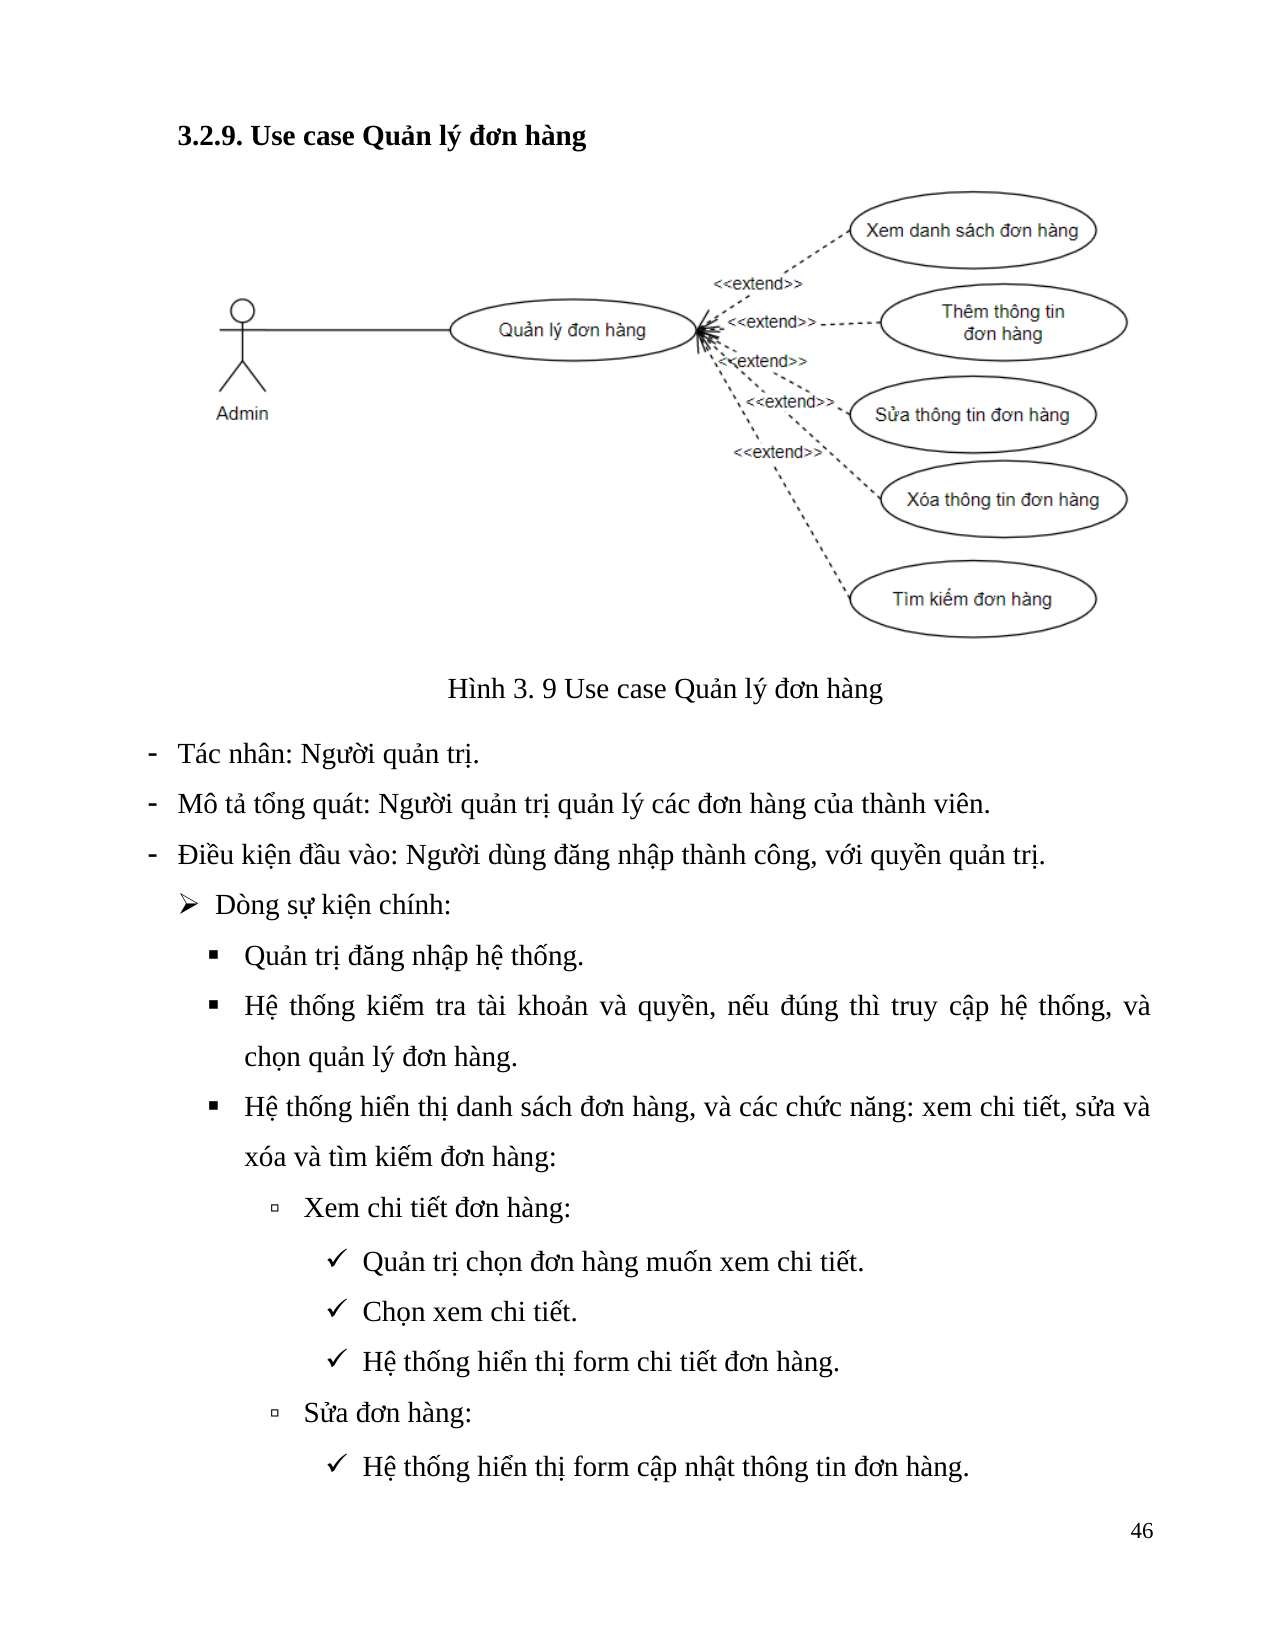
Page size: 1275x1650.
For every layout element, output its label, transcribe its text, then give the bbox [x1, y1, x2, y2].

list Sửa đơn hàng: [266, 1395, 1153, 1431]
list Điều kiện đầu vào: Người dùng đăng nhập thành công, với quyền quản trị. [148, 837, 1153, 871]
picture [177, 168, 1154, 656]
list Hệ thống hiển thị form cập nhật thông tin đơn hàng. [325, 1449, 1153, 1483]
list Tác nhân: Người quản trị. [148, 736, 1153, 770]
text Hình 3. 9 Use case Quản lý đơn hàng [177, 671, 1153, 705]
list Mô tả tổng quát: Người quản trị quản lý các đơn hàng của thành viên. [148, 787, 1153, 820]
list Chọn xem chi tiết. [325, 1294, 1153, 1328]
list Xem chi tiết đơn hàng: [266, 1190, 1153, 1226]
list Hệ thống hiển thị form chi tiết đơn hàng. [325, 1344, 1153, 1378]
list Hệ thống kiểm tra tài khoản và quyền, nếu đúng thì truy cập hệ thống, và chọn quản lý đơn hàng. [207, 988, 1153, 1072]
list Dòng sự kiện chính: [177, 887, 1153, 921]
list Hệ thống hiển thị danh sách đơn hàng, và các chức năng: xem chi tiết, sửa và xóa và tìm kiếm đơn hàng: [207, 1089, 1153, 1173]
list Quản trị chọn đơn hàng muốn xem chi tiết. [325, 1244, 1153, 1277]
subtitle 3.2.9. Use case Quản lý đơn hàng [177, 118, 1153, 152]
list Quản trị đăng nhập hệ thống. [207, 938, 1153, 971]
